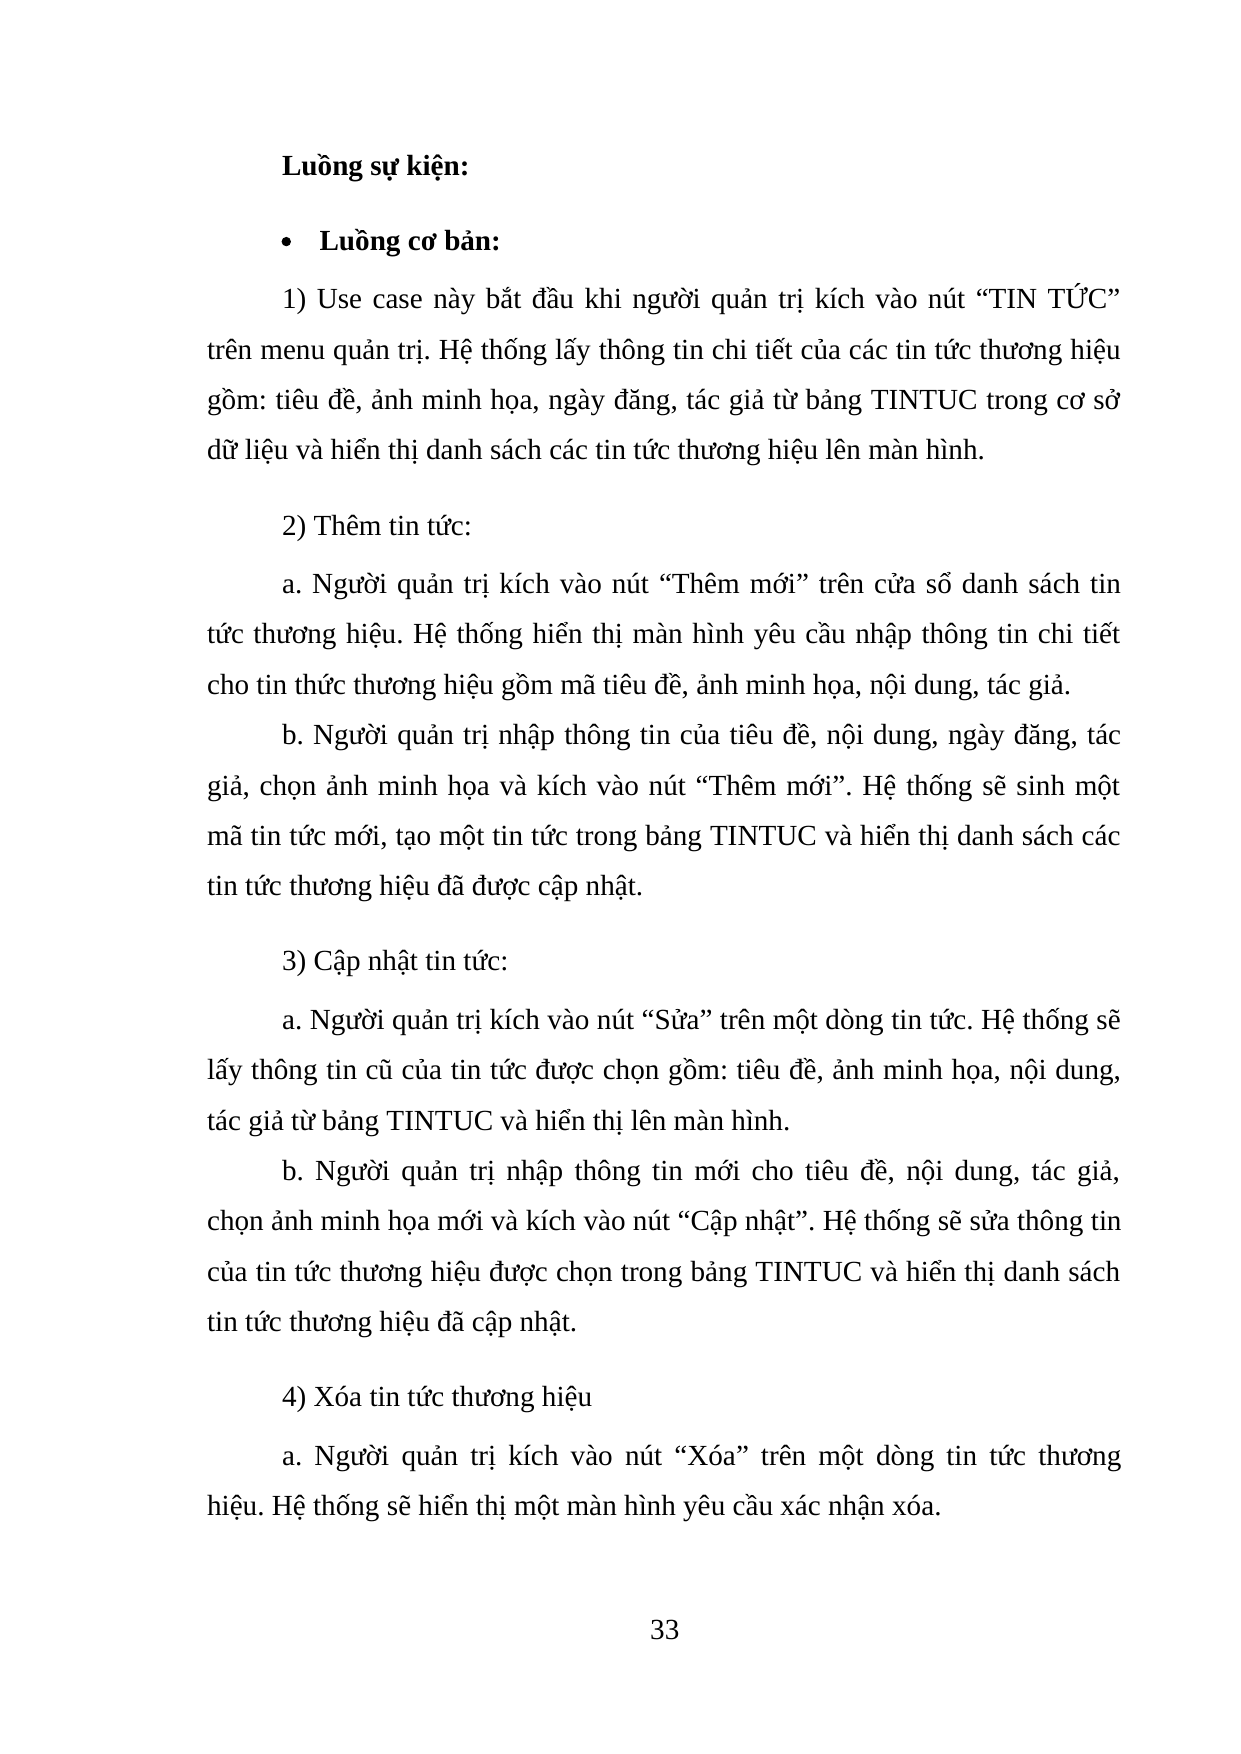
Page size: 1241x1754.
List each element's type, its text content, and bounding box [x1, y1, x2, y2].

text Luồng sự kiện: [207, 148, 1122, 181]
text a. Người quản trị kích vào nút “Xóa” trên một dòng tin tức thương hiệu. Hệ thống sẽ hiển thị một màn hình yêu cầu xác nhận xóa. [207, 1438, 1122, 1522]
text 4) Xóa tin tức thương hiệu [207, 1379, 1122, 1413]
text a. Người quản trị kích vào nút “Sửa” trên một dòng tin tức. Hệ thống sẽ lấy thông tin cũ của tin tức được chọn gồm: tiêu đề, ảnh minh họa, nội dung, tác giả từ bảng TINTUC và hiển thị lên màn hình. [207, 1002, 1122, 1136]
text 2) Thêm tin tức: [207, 508, 1122, 541]
text b. Người quản trị nhập thông tin mới cho tiêu đề, nội dung, tác giả, chọn ảnh minh họa mới và kích vào nút “Cập nhật”. Hệ thống sẽ sửa thông tin của tin tức thương hiệu được chọn trong bảng TINTUC và hiển thị danh sách tin tức thương hiệu đã cập nhật. [207, 1153, 1122, 1337]
text 3) Cập nhật tin tức: [207, 943, 1122, 977]
text a. Người quản trị kích vào nút “Thêm mới” trên cửa sổ danh sách tin tức thương hiệu. Hệ thống hiển thị màn hình yêu cầu nhập thông tin chi tiết cho tin thức thương hiệu gồm mã tiêu đề, ảnh minh họa, nội dung, tác giả. [207, 566, 1122, 701]
text 1) Use case này bắt đầu khi người quản trị kích vào nút “TIN TỨC” trên menu quản trị. Hệ thống lấy thông tin chi tiết của các tin tức thương hiệu gồm: tiêu đề, ảnh minh họa, ngày đăng, tác giả từ bảng TINTUC trong cơ sở dữ liệu và hiển thị danh sách các tin tức thương hiệu lên màn hình. [207, 282, 1122, 466]
list Luồng cơ bản: [282, 223, 1122, 257]
text b. Người quản trị nhập thông tin của tiêu đề, nội dung, ngày đăng, tác giả, chọn ảnh minh họa và kích vào nút “Thêm mới”. Hệ thống sẽ sinh một mã tin tức mới, tạo một tin tức trong bảng TINTUC và hiển thị danh sách các tin tức thương hiệu đã được cập nhật. [207, 717, 1122, 902]
